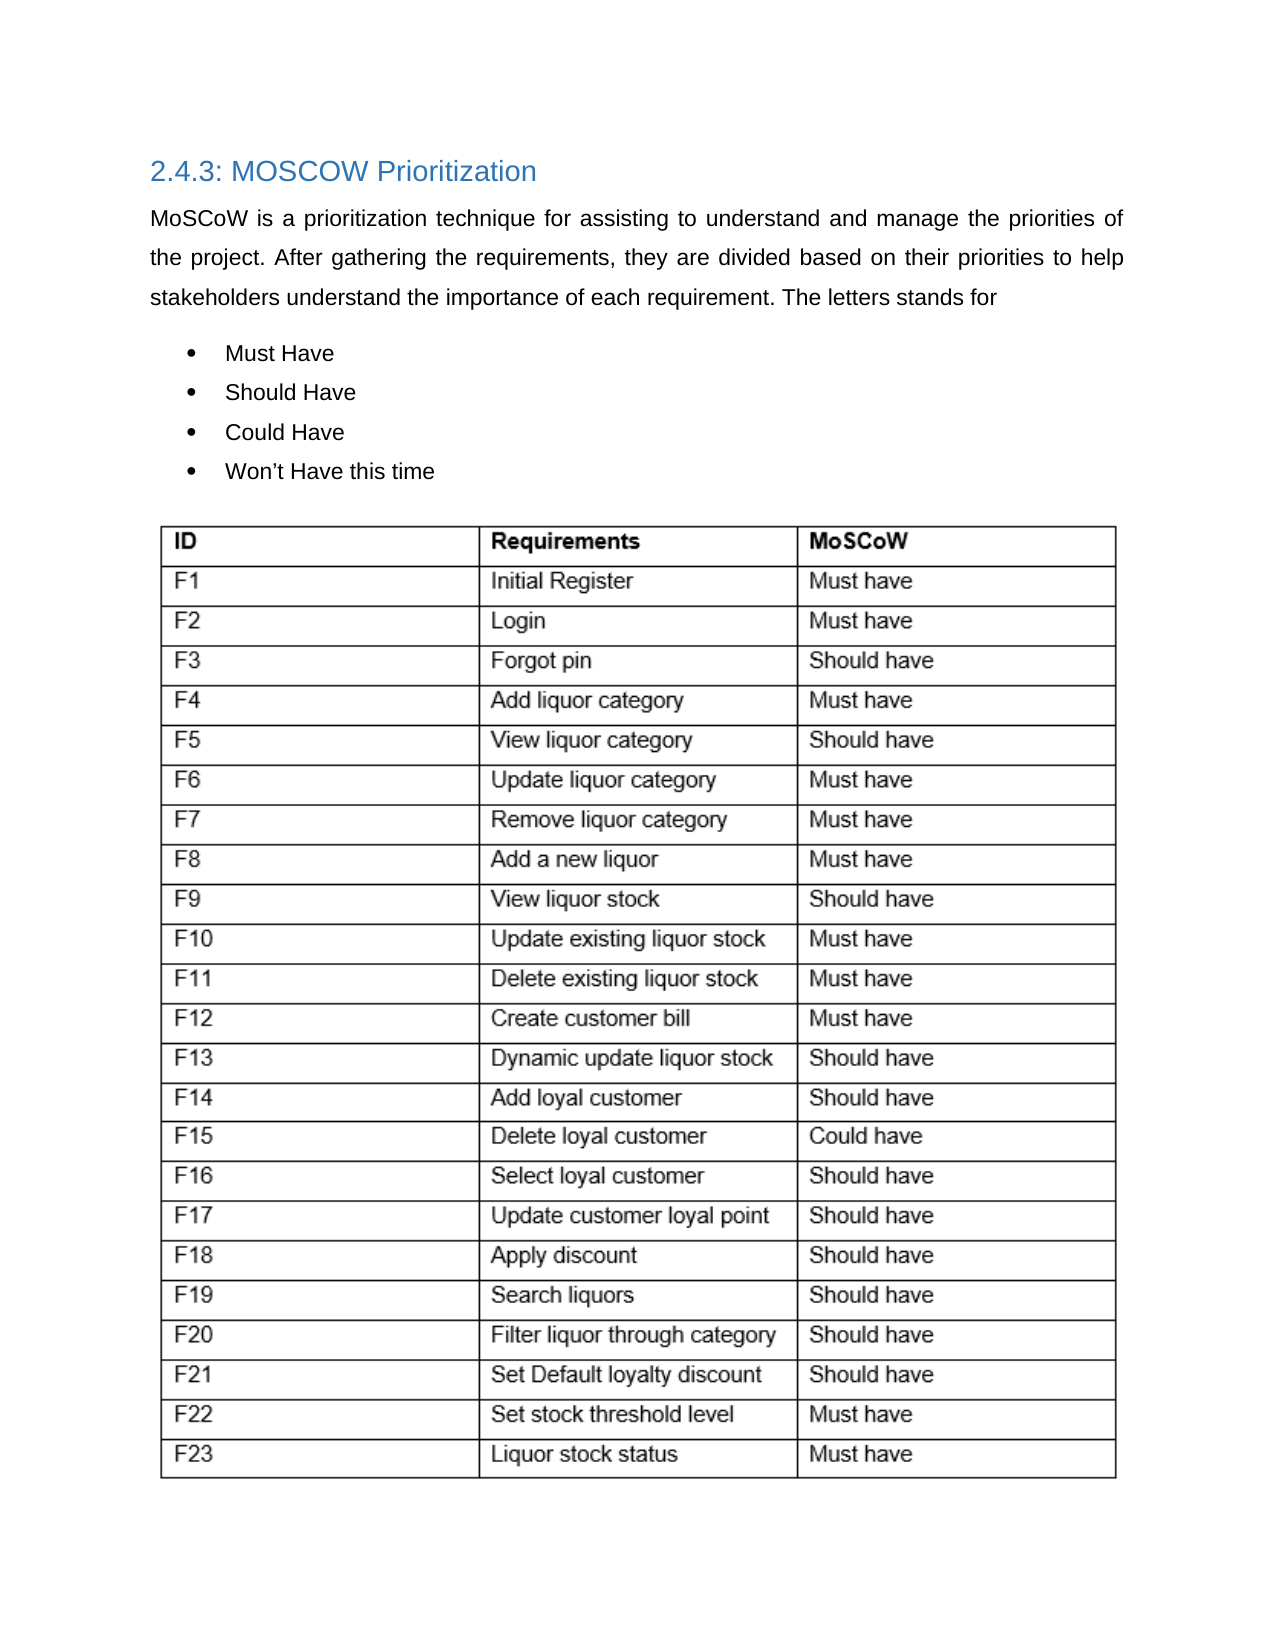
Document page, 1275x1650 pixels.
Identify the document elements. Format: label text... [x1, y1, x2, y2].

list Must Have [187, 339, 1125, 366]
list Should Have [187, 379, 1125, 405]
list Could Have [187, 418, 1125, 445]
list Won’t Have this time [187, 458, 1125, 484]
picture [150, 514, 1125, 1488]
subtitle 2.4.3: MOSCOW Prioritization [150, 154, 1125, 188]
text MoSCoW is a prioritization technique for assisting to understand and manage the priorities of the project. After gathering the requirements, they are divided based on their priorities to help stakeholders understand the importance of each requirement. The letters stands for [150, 204, 1125, 310]
